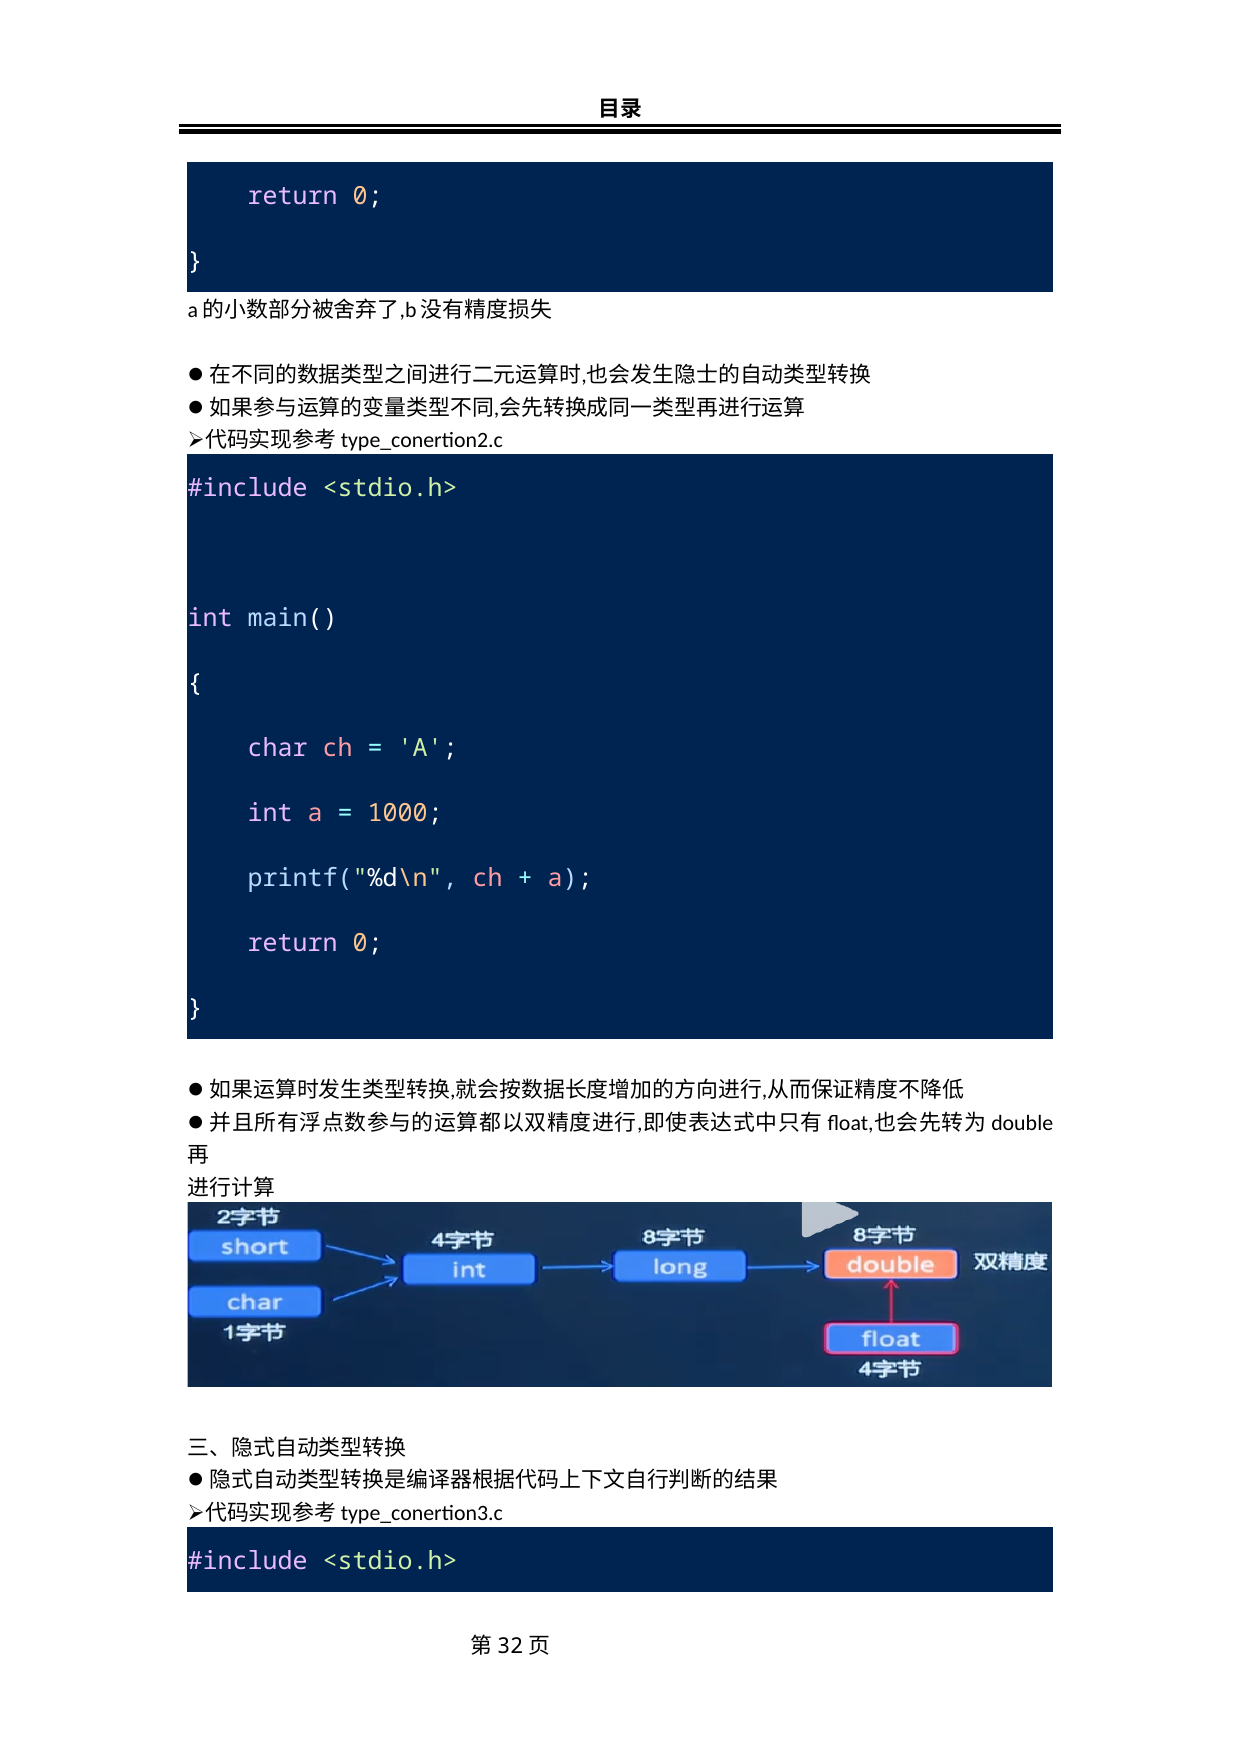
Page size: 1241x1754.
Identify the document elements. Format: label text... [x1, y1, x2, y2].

list 如果运算时发生类型转换,就会按数据长度增加的方向进行,从而保证精度不降低 [187, 1072, 1053, 1104]
list 代码实现参考type_conertion3.c [187, 1494, 1053, 1527]
list 隐式自动类型转换是编译器根据代码上下文自行判断的结果 [187, 1462, 1053, 1494]
text return 0; [187, 909, 1053, 974]
list 代码实现参考type_conertion2.c [187, 422, 1053, 454]
list 进行计算 [187, 1169, 1053, 1202]
text #include <stdio.h> [187, 454, 1053, 519]
list 并且所有浮点数参与的运算都以双精度进行,即使表达式中只有float,也会先转为double再 [187, 1104, 1053, 1169]
picture [187, 1202, 1052, 1387]
list a的小数部分被舍弃了,b没有精度损失 [187, 292, 1053, 324]
list 在不同的数据类型之间进行二元运算时,也会发生隐士的自动类型转换 [187, 357, 1053, 389]
text char ch = 'A'; [187, 714, 1053, 779]
text int a = 1000; [187, 779, 1053, 844]
text } [187, 227, 1053, 292]
text int main() [187, 584, 1053, 649]
list 隐式自动类型转换 [187, 1429, 1053, 1462]
text return 0; [187, 162, 1053, 227]
text } [187, 974, 1053, 1039]
text { [187, 649, 1053, 714]
text printf("%d\n", ch + a); [187, 844, 1053, 909]
text #include <stdio.h> [187, 1527, 1053, 1592]
list 如果参与运算的变量类型不同,会先转换成同一类型再进行运算 [187, 389, 1053, 422]
